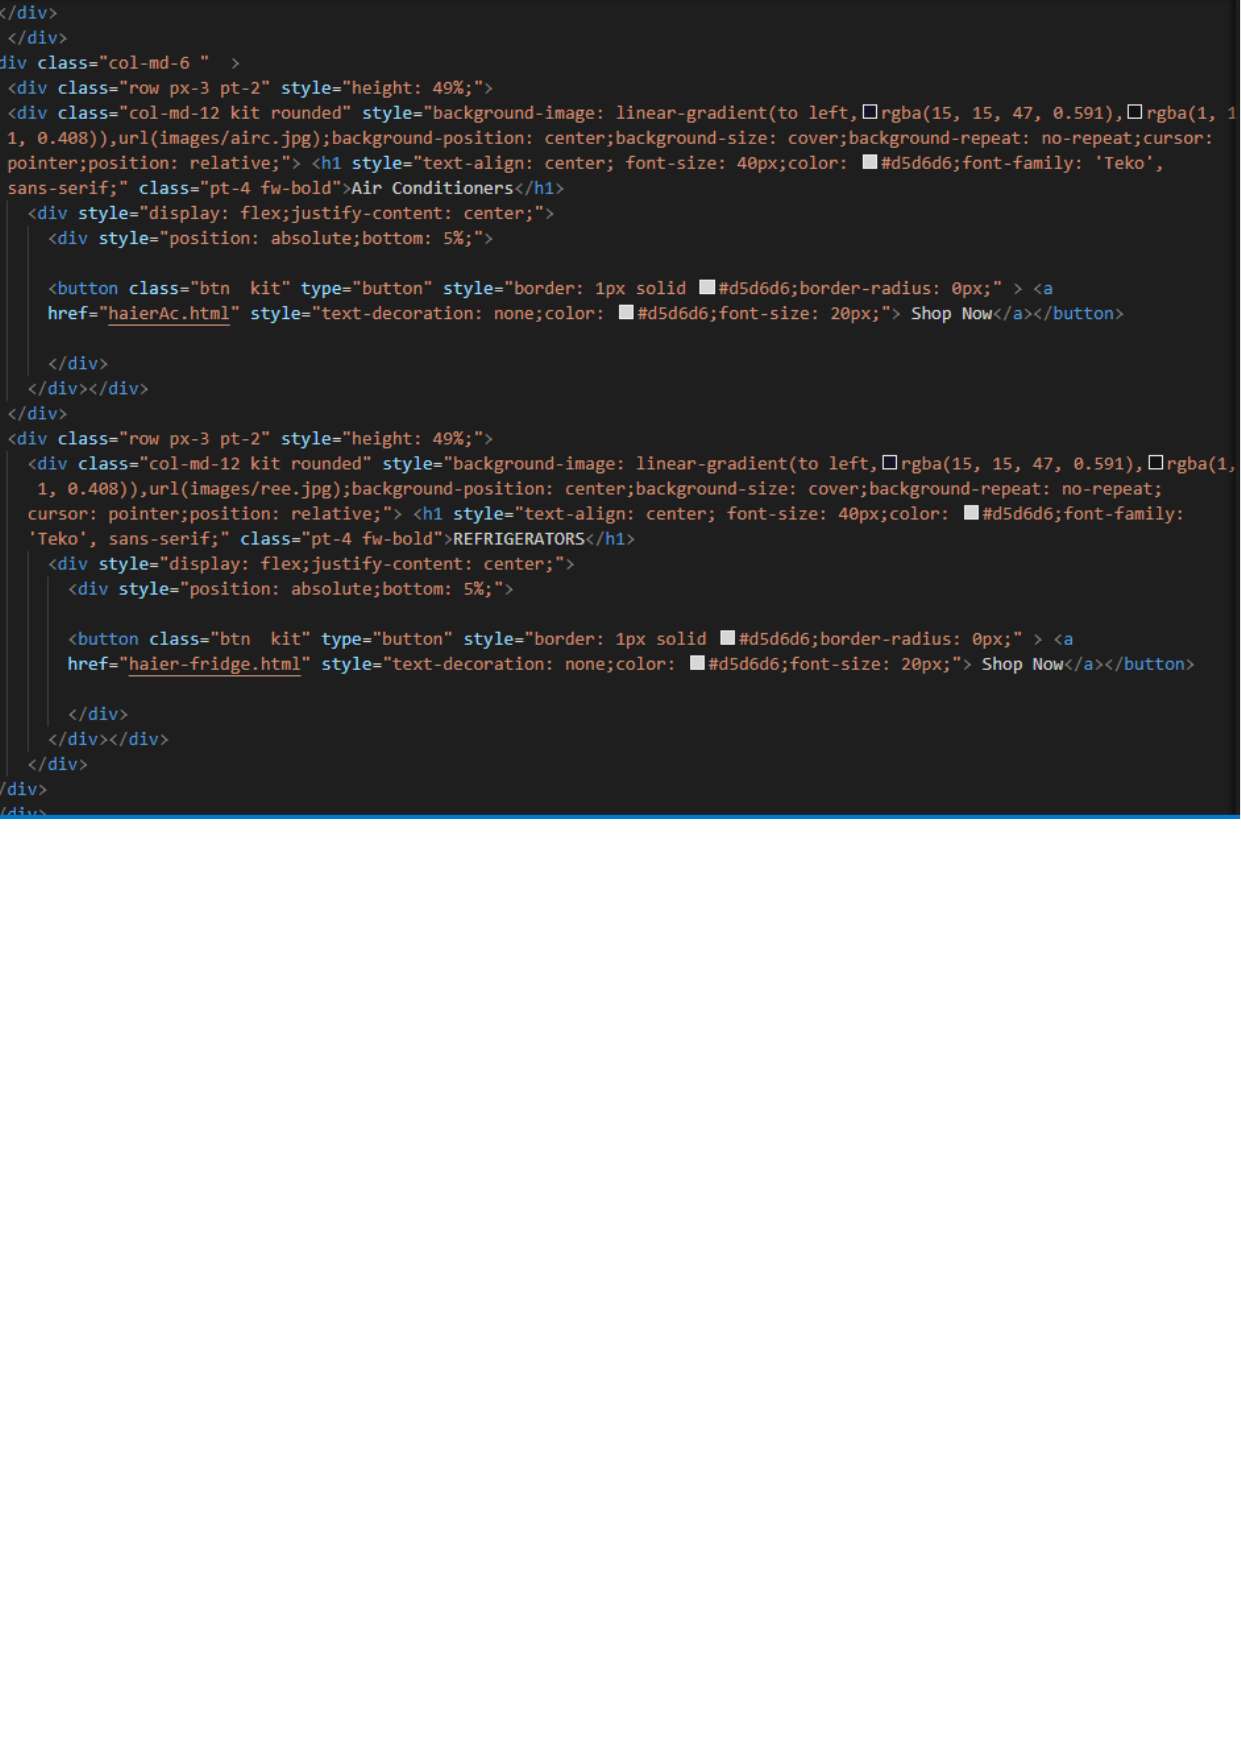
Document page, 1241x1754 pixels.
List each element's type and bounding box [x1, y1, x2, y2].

picture [0, 0, 1241, 819]
